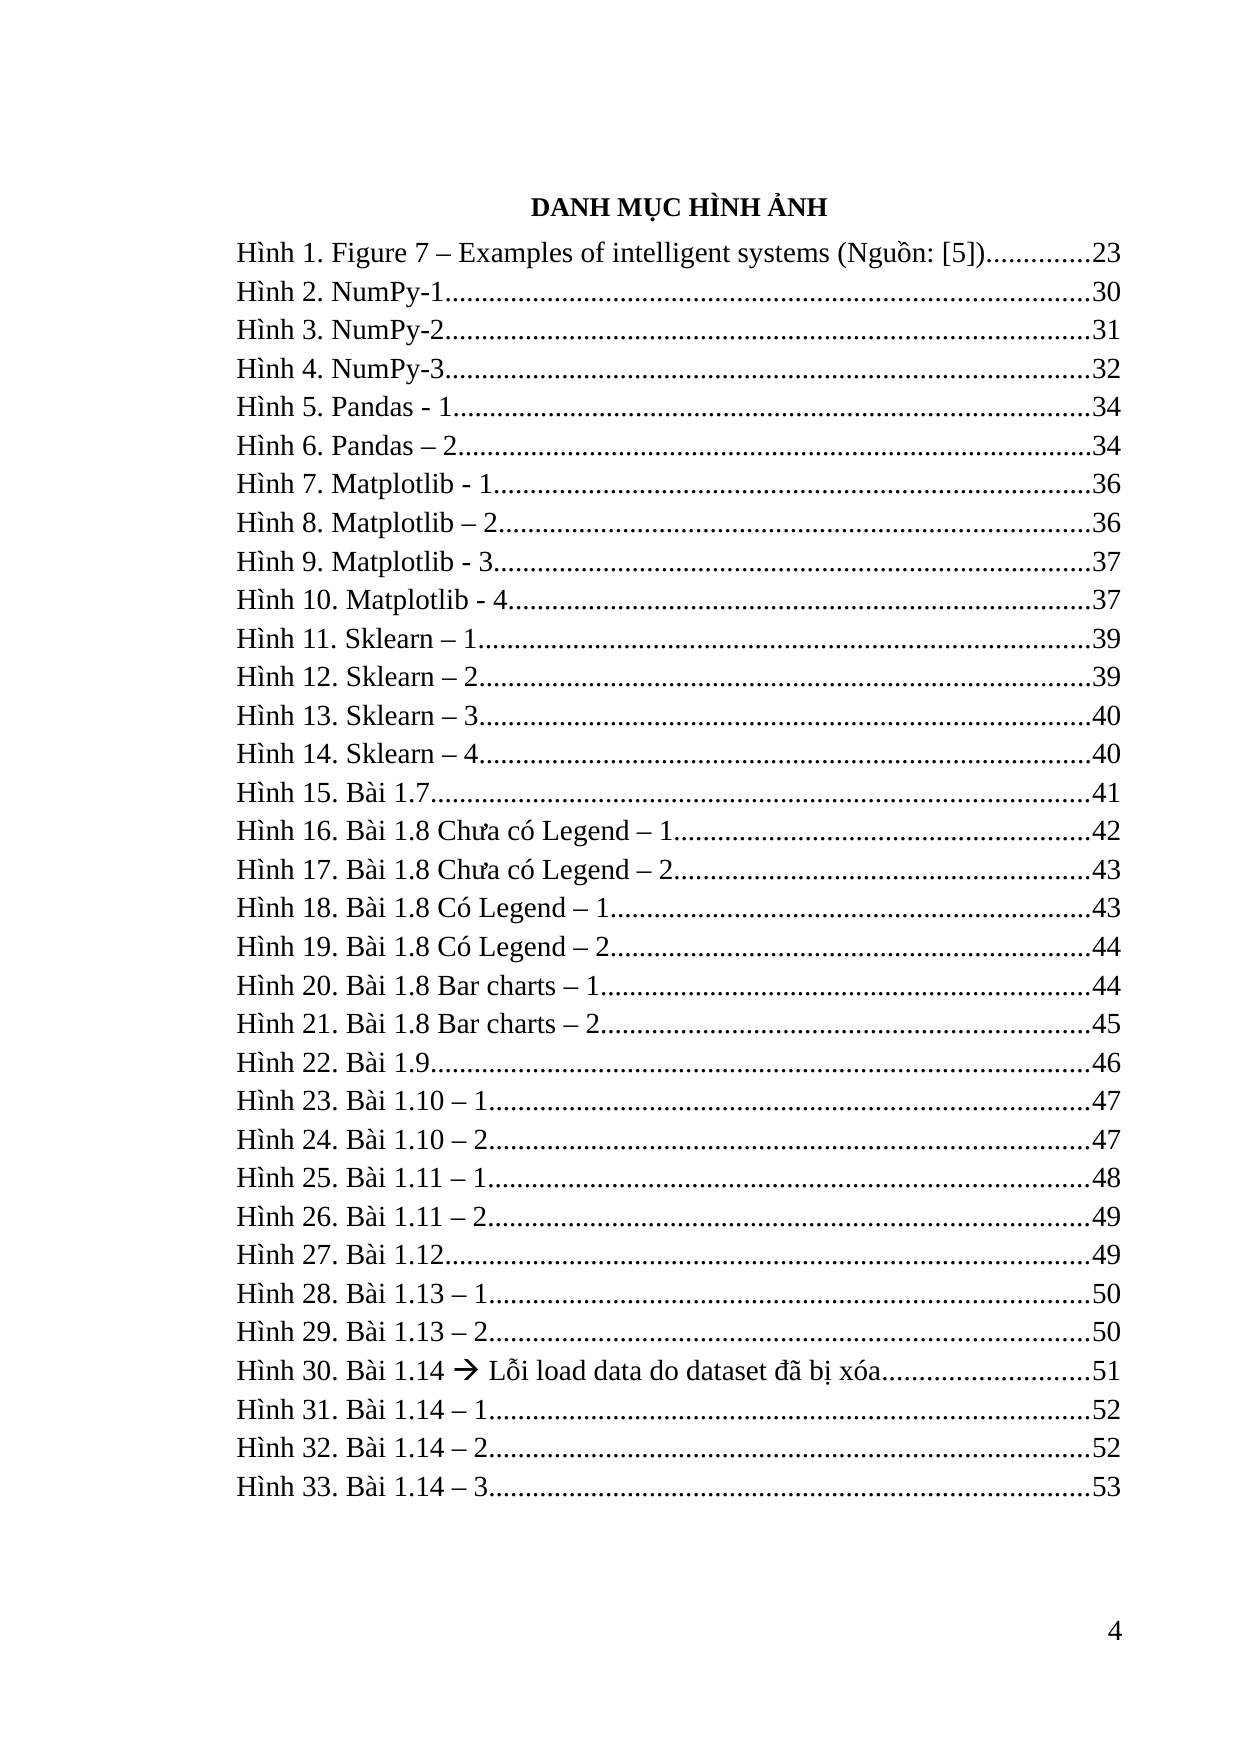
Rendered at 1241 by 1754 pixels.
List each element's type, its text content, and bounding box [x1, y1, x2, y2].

text Hình 14. Sklearn – 4 40 [177, 736, 1122, 770]
text Hình 11. Sklearn – 1 39 [177, 621, 1122, 654]
text Hình 19. Bài 1.8 Có Legend – 2 44 [177, 929, 1122, 963]
text Hình 25. Bài 1.11 – 1 48 [177, 1160, 1122, 1194]
text Hình 10. Matplotlib - 4 37 [177, 582, 1122, 616]
text Hình 8. Matplotlib – 2 36 [177, 505, 1122, 539]
text Hình 21. Bài 1.8 Bar charts – 2 45 [177, 1006, 1122, 1040]
text Hình 1. Figure 7 – Examples of intelligent systems (Nguồn: [5]) 23 [177, 235, 1122, 269]
text Hình 31. Bài 1.14 – 1 52 [177, 1392, 1122, 1425]
subtitle DANH MỤC HÌNH ẢNH [177, 191, 1122, 222]
text Hình 17. Bài 1.8 Chưa có Legend – 2 43 [177, 852, 1122, 886]
text Hình 3. NumPy-2 31 [177, 312, 1122, 346]
text Hình 32. Bài 1.14 – 2 52 [177, 1430, 1122, 1464]
text Hình 24. Bài 1.10 – 2 47 [177, 1122, 1122, 1155]
text Hình 28. Bài 1.13 – 1 50 [177, 1276, 1122, 1309]
text Hình 4. NumPy-3 32 [177, 351, 1122, 384]
text Hình 13. Sklearn – 3 40 [177, 698, 1122, 731]
text Hình 2. NumPy-1 30 [177, 274, 1122, 307]
text Hình 12. Sklearn – 2 39 [177, 659, 1122, 693]
text Hình 22. Bài 1.9 46 [177, 1045, 1122, 1078]
text Hình 29. Bài 1.13 – 2 50 [177, 1314, 1122, 1348]
text Hình 6. Pandas – 2 34 [177, 428, 1122, 462]
text Hình 16. Bài 1.8 Chưa có Legend – 1 42 [177, 813, 1122, 847]
text Hình 5. Pandas - 1 34 [177, 389, 1122, 423]
text Hình 9. Matplotlib - 3 37 [177, 544, 1122, 577]
text Hình 7. Matplotlib - 1 36 [177, 467, 1122, 500]
text Hình 27. Bài 1.12 49 [177, 1237, 1122, 1271]
text Hình 33. Bài 1.14 – 3 53 [177, 1469, 1122, 1502]
text Hình 18. Bài 1.8 Có Legend – 1 43 [177, 891, 1122, 924]
text Hình 15. Bài 1.7 41 [177, 775, 1122, 808]
text Hình 20. Bài 1.8 Bar charts – 1 44 [177, 968, 1122, 1001]
text Hình 30. Bài 1.14 Lỗi load data do dataset đã bị xóa 51 [177, 1353, 1122, 1387]
text Hình 23. Bài 1.10 – 1 47 [177, 1083, 1122, 1117]
text Hình 26. Bài 1.11 – 2 49 [177, 1199, 1122, 1232]
